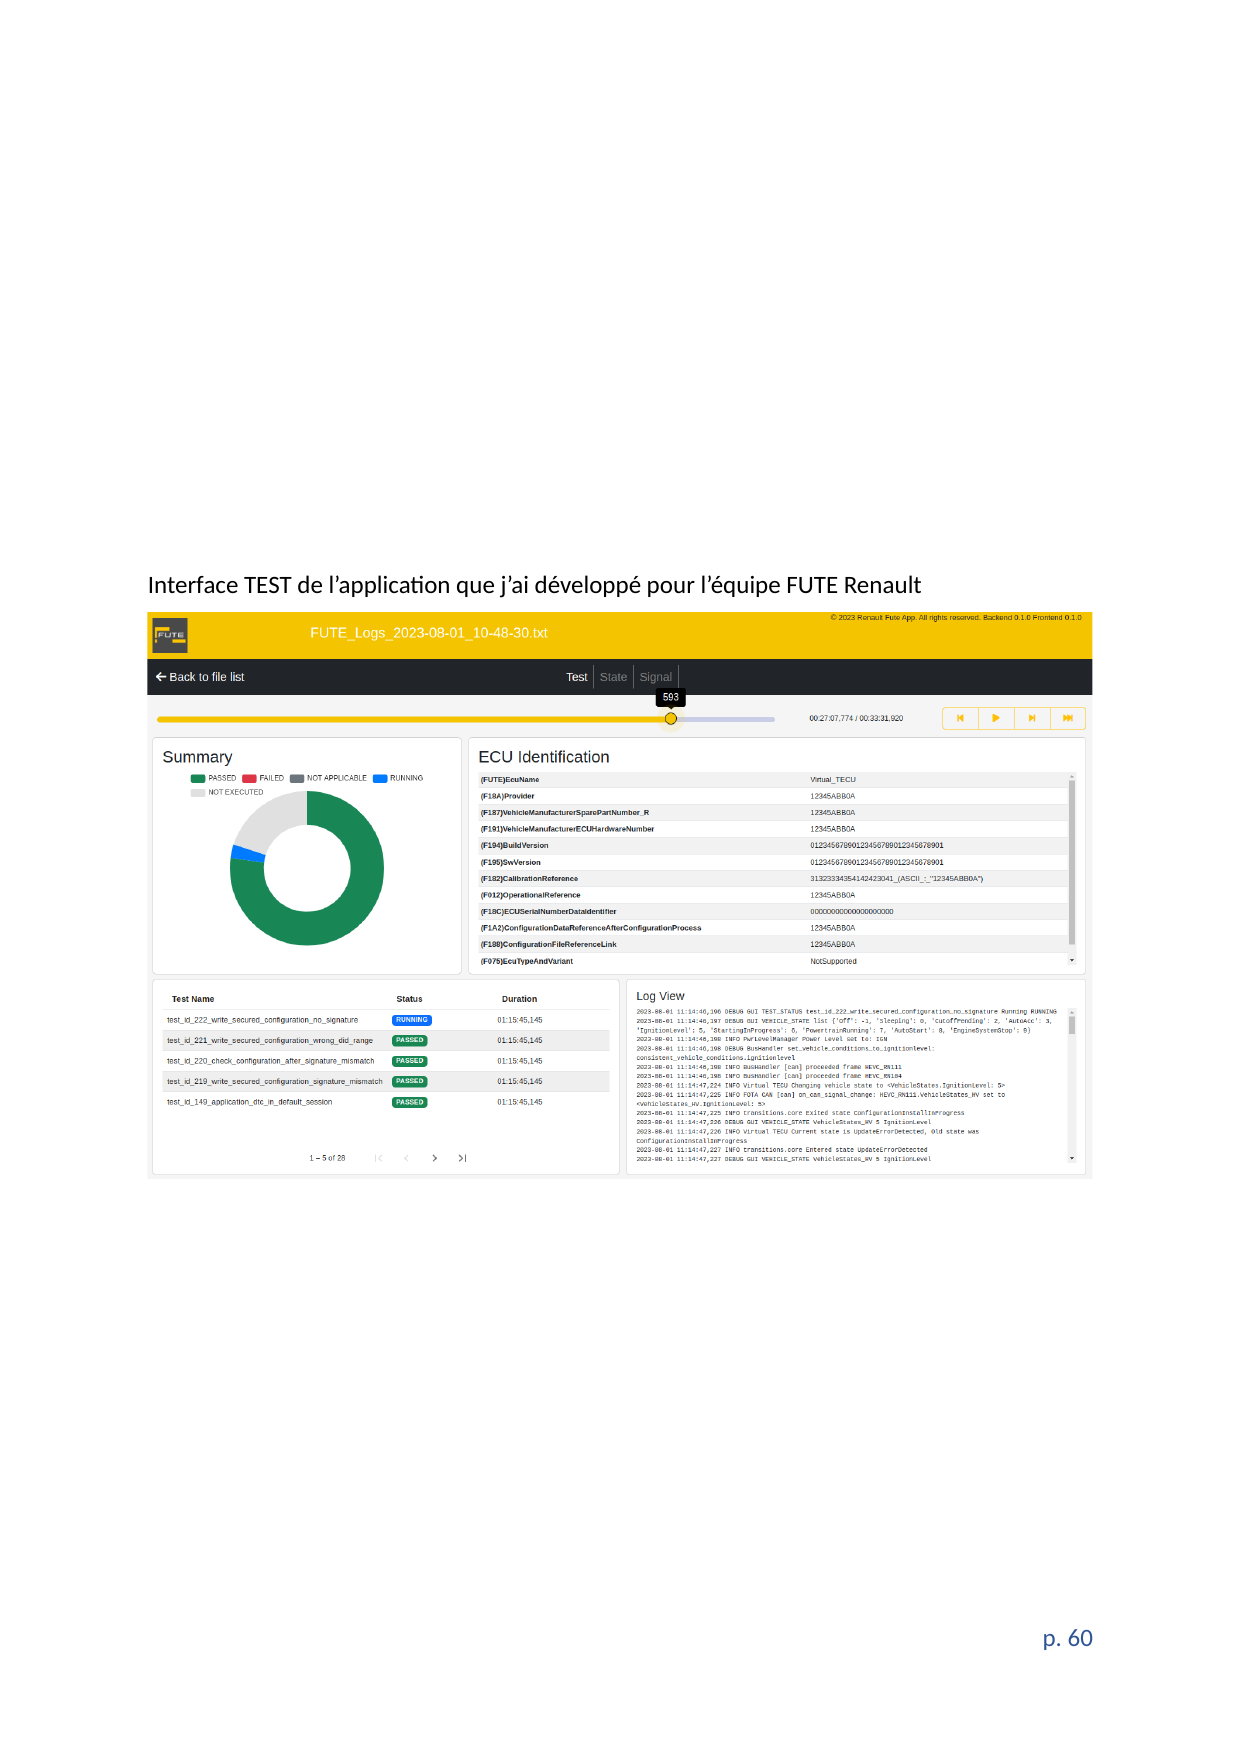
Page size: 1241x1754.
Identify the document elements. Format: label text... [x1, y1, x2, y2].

text Interface TEST de l’application que j’ai développé pour l’équipe FUTE Renault [148, 569, 1093, 600]
picture [147, 612, 1093, 1179]
